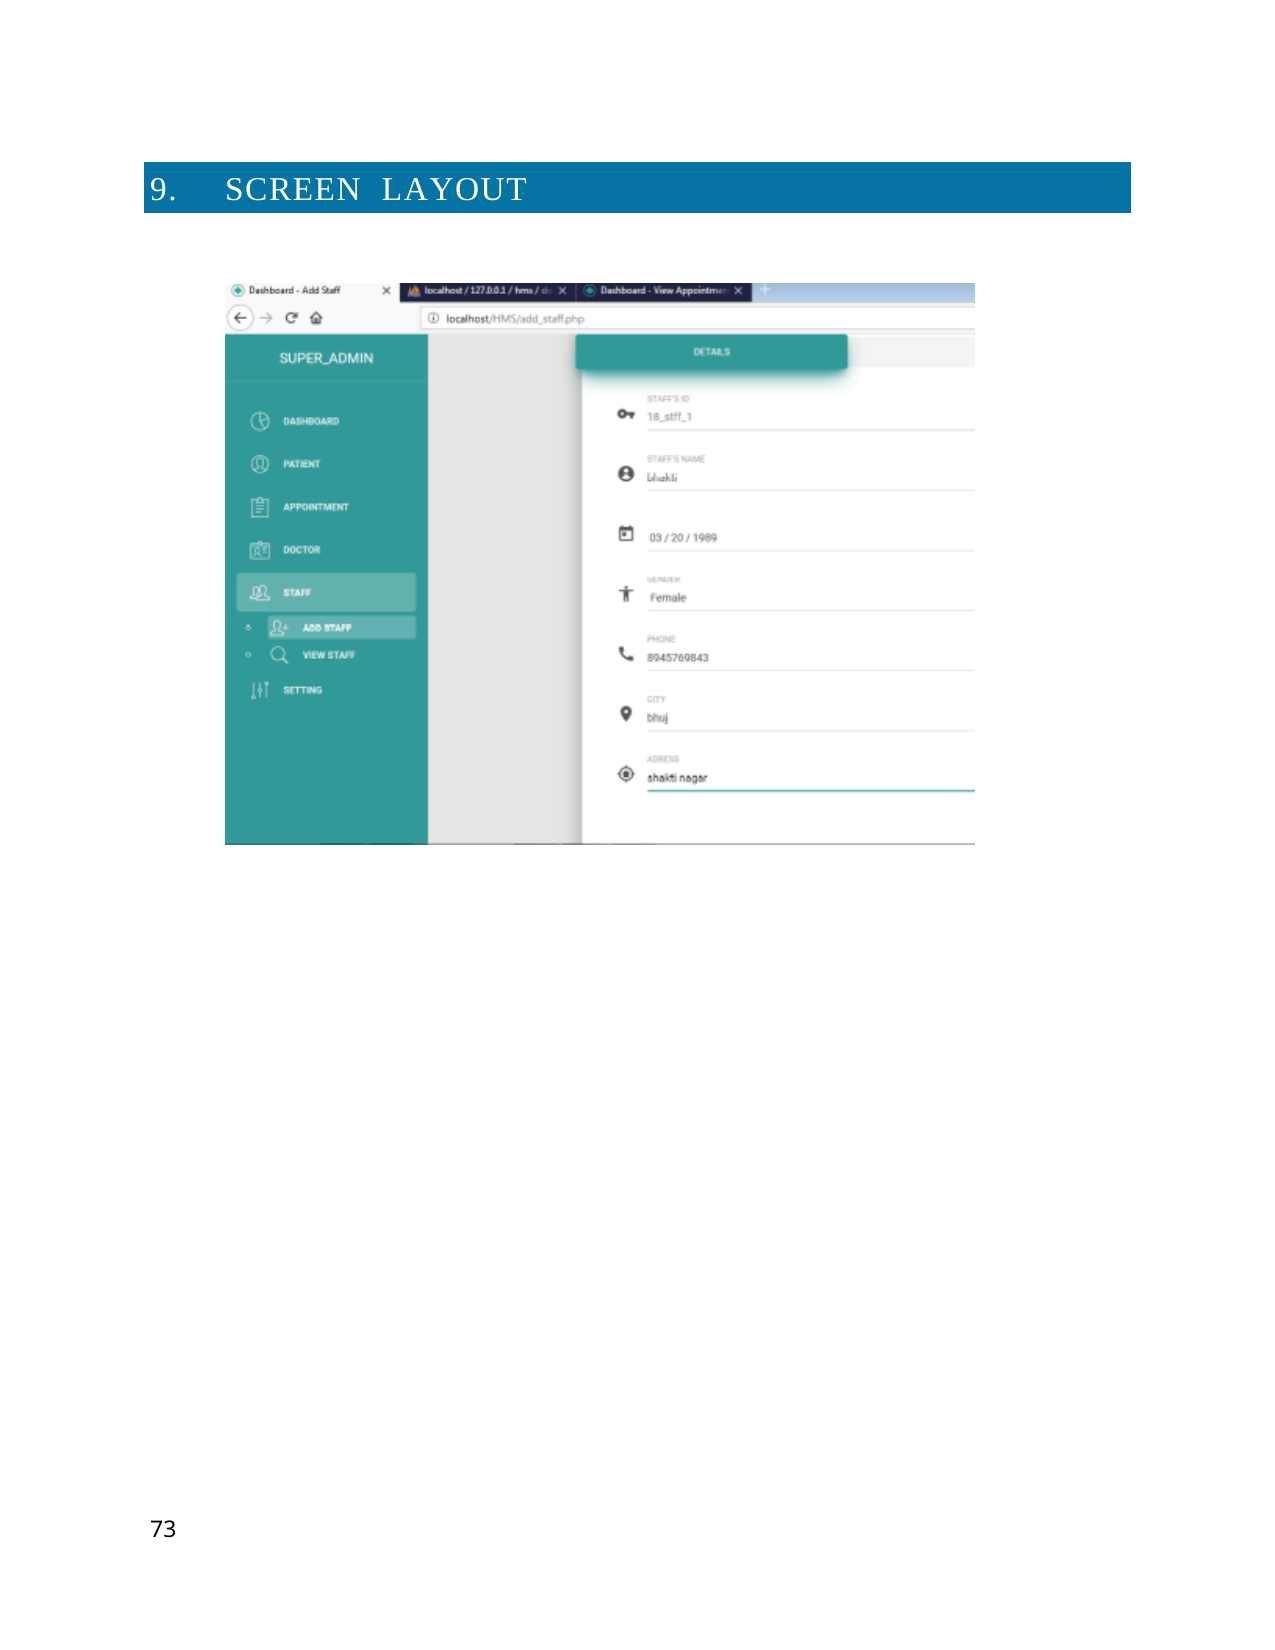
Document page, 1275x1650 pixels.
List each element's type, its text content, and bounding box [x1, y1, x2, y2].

subtitle 9. screen layout [150, 169, 1125, 207]
